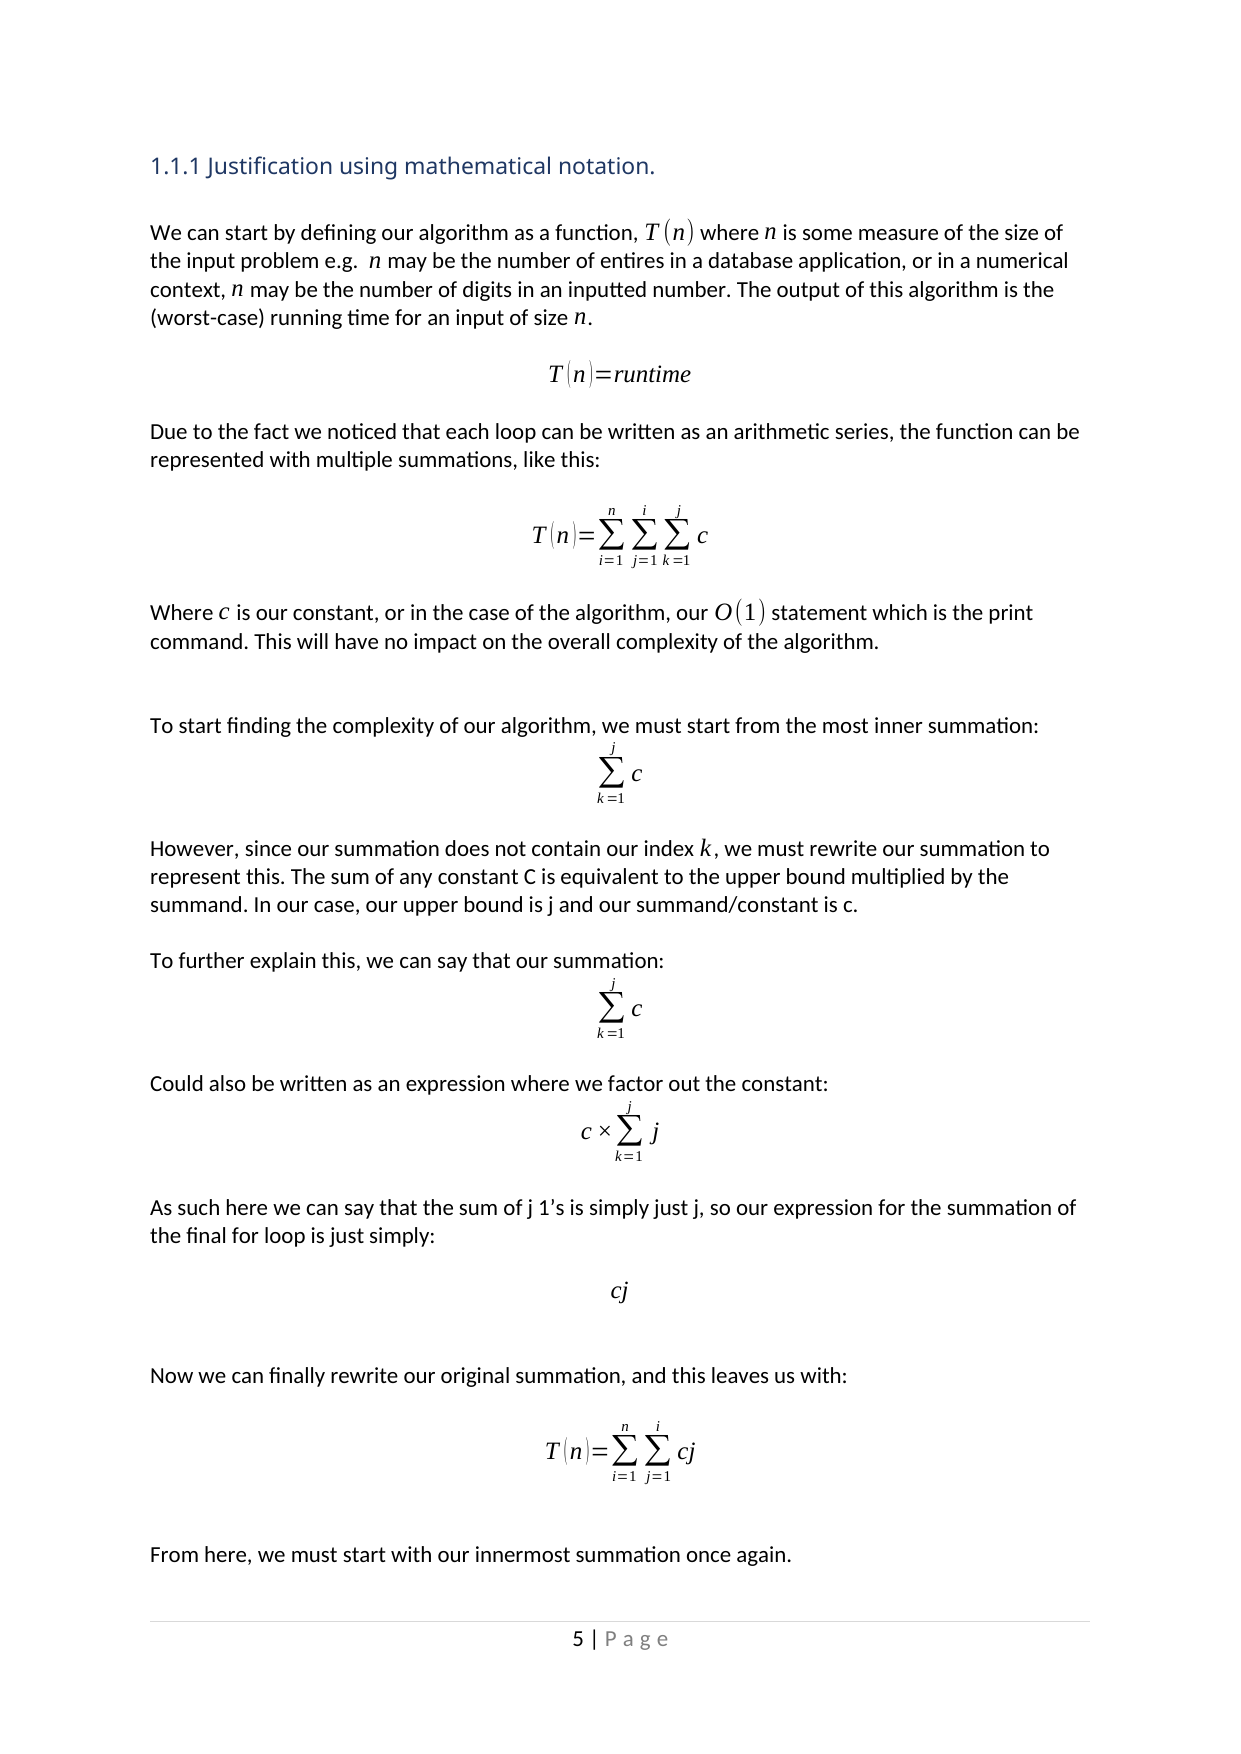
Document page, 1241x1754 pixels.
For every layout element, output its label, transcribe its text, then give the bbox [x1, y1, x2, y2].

text From here, we must start with our innermost summation once again. [150, 1540, 1090, 1568]
text Where is our constant, or in the case of the algorithm, our statement which is the print command. This will have no impact on the overall complexity of the algorithm. [150, 597, 1090, 655]
text However, since our summation does not contain our index , we must rewrite our summation to represent this. The sum of any constant C is equivalent to the upper bound multiplied by the summand. In our case, our upper bound is j and our summand/constant is c. [150, 834, 1090, 918]
text Now we can finally rewrite our original summation, and this leaves us with: [150, 1361, 1090, 1389]
text We can start by defining our algorithm as a function, where is some measure of the size of the input problem e.g. may be the number of entires in a database application, or in a numerical context, may be the number of digits in an inputted number. The output of this algorithm is the (worst-case) running time for an input of size . [150, 217, 1090, 331]
text Due to the fact we noticed that each loop can be written as an arithmetic series, the function can be represented with multiple summations, like this: [150, 417, 1090, 473]
subtitle 1.1.1 Justification using mathematical notation. [150, 150, 1090, 181]
text Could also be written as an expression where we factor out the constant: [150, 1069, 1090, 1098]
text To further explain this, we can say that our summation: [150, 946, 1090, 974]
text To start finding the complexity of our algorithm, we must start from the most inner summation: [150, 711, 1090, 739]
text As such here we can say that the sum of j 1’s is simply just j, so our expression for the summation of the final for loop is just simply: [150, 1193, 1090, 1249]
